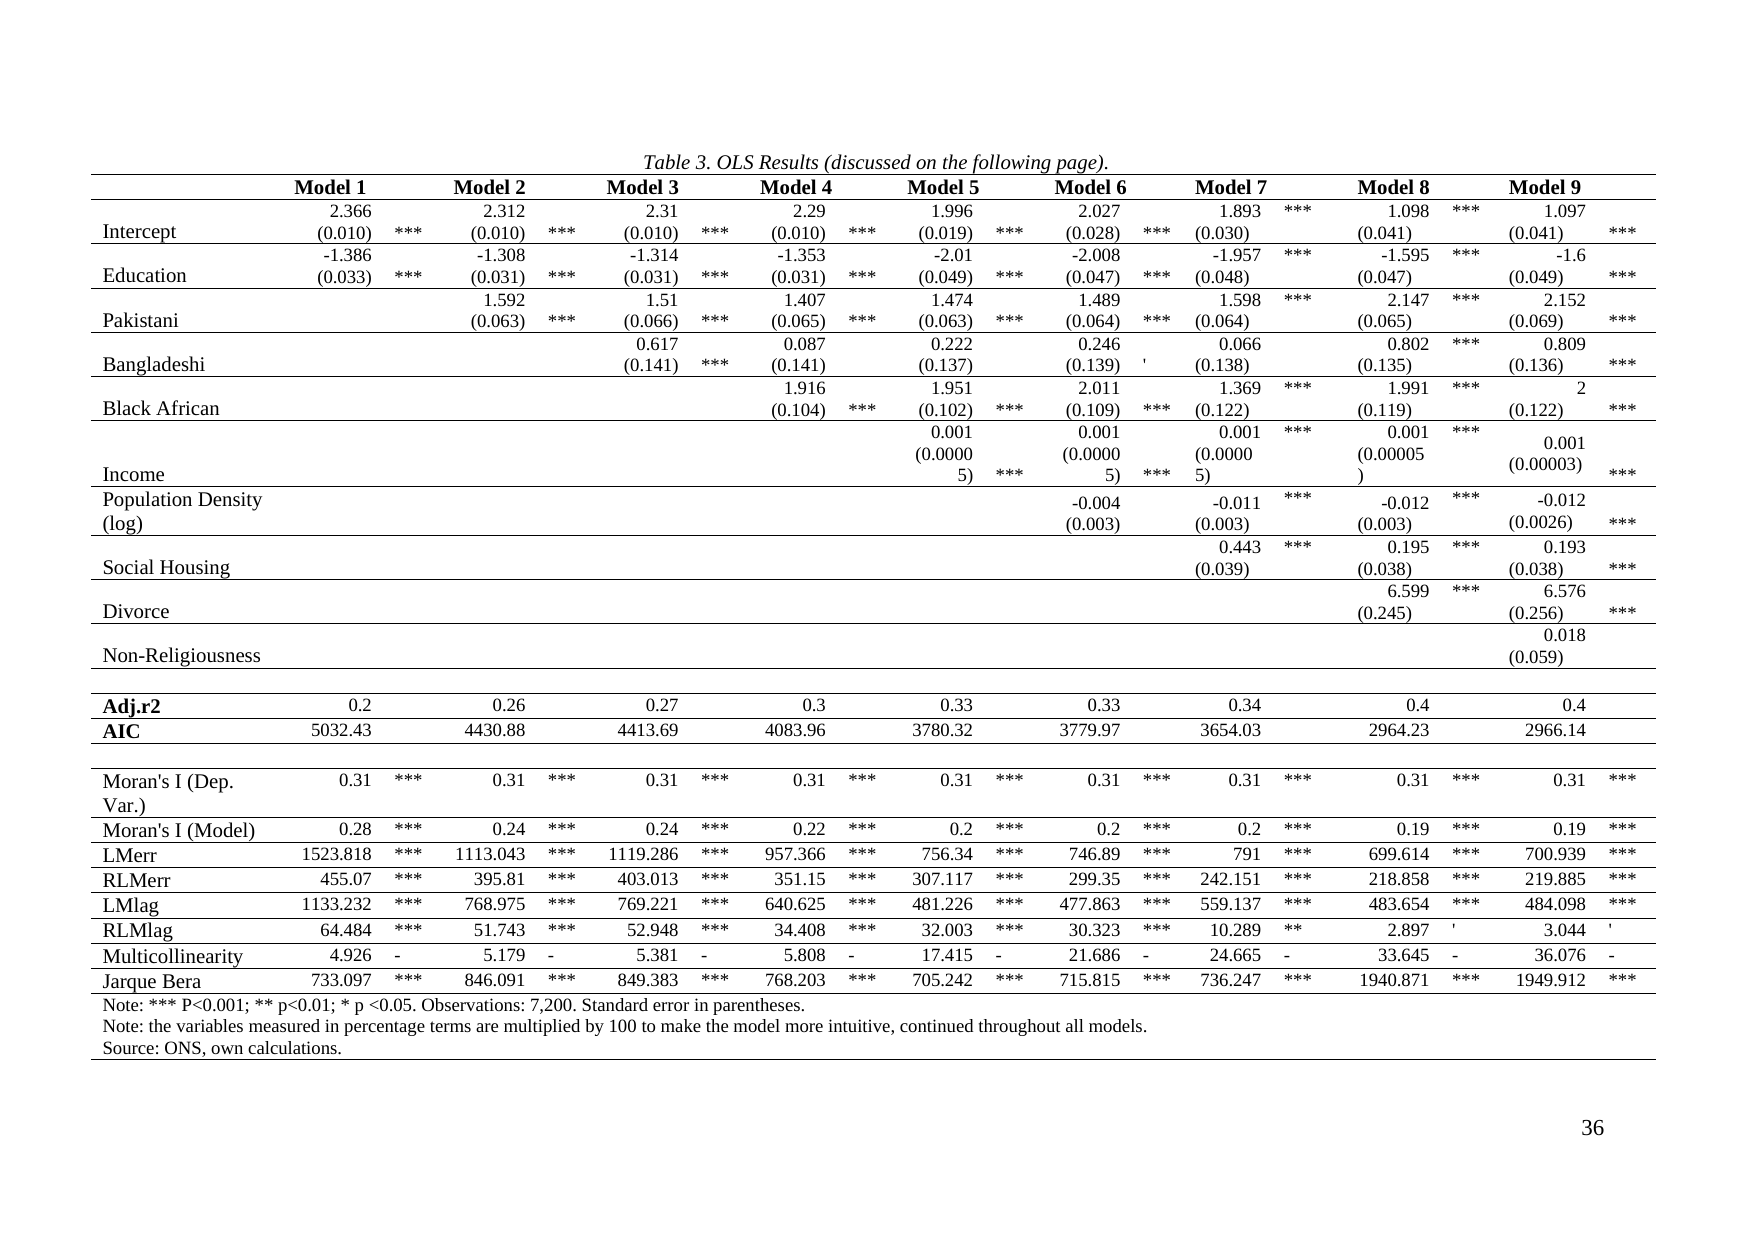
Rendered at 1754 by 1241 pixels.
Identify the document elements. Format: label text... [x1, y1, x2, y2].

table_cell 4083.96 [749, 719, 837, 743]
table_cell *** [1272, 377, 1346, 420]
table_cell Social Housing [91, 536, 283, 579]
table_cell [536, 719, 595, 743]
table_cell *** [837, 244, 896, 287]
table_cell 0.34 [1184, 694, 1272, 718]
table_cell [442, 421, 536, 486]
table_cell *** [1597, 893, 1656, 917]
table_cell [283, 624, 383, 667]
table_cell 6.599 (0.245) [1346, 580, 1441, 623]
table_cell [984, 487, 1043, 535]
table_cell [595, 487, 689, 535]
table_cell *** [837, 200, 896, 243]
table_cell *** [984, 289, 1043, 332]
table_cell *** [1272, 868, 1346, 892]
table_cell *** [984, 969, 1043, 993]
table_cell *** [1597, 200, 1656, 243]
table_cell *** [1131, 289, 1183, 332]
table_cell 0.19 [1498, 818, 1597, 842]
table_cell 0.066 (0.138) [1184, 333, 1272, 376]
table_cell 0.31 [1346, 769, 1441, 817]
table_cell *** [536, 893, 595, 917]
table_cell 5.381 [595, 944, 689, 968]
table_cell 403.013 [595, 868, 689, 892]
table_cell *** [1272, 843, 1346, 867]
table_cell [984, 719, 1043, 743]
table_cell Pakistani [91, 289, 283, 332]
table_cell 0.246 (0.139) [1043, 333, 1131, 376]
table_cell *** [383, 818, 442, 842]
table_cell 0.001 (0.00005) [1184, 421, 1272, 486]
table_cell 1.489 (0.064) [1043, 289, 1131, 332]
table_cell ' [1441, 919, 1497, 942]
table_cell 846.091 [442, 969, 536, 993]
table_cell *** [536, 843, 595, 867]
table_header Model 9 [1498, 175, 1656, 199]
table_cell 0.2 [896, 818, 984, 842]
table_cell 481.226 [896, 893, 984, 917]
table_cell 1.996 (0.019) [896, 200, 984, 243]
table_cell [690, 669, 748, 692]
table_cell [1597, 669, 1656, 692]
table_cell 0.4 [1498, 694, 1597, 718]
table_cell *** [1131, 969, 1183, 993]
table_cell [896, 669, 984, 692]
table_cell 0.27 [595, 694, 689, 718]
table_cell [1131, 719, 1183, 743]
table_cell RLMerr [91, 868, 283, 892]
table_cell 1.369 (0.122) [1184, 377, 1272, 420]
table_cell 0.31 [1498, 769, 1597, 817]
table_cell -0.004 (0.003) [1043, 487, 1131, 535]
table_cell [1498, 669, 1597, 692]
table_cell 1.916 (0.104) [749, 377, 837, 420]
table_cell *** [837, 893, 896, 917]
table_cell *** [837, 818, 896, 842]
table_cell *** [1272, 200, 1346, 243]
table_cell [442, 744, 536, 768]
table_cell 0.22 [749, 818, 837, 842]
table_cell [837, 580, 896, 623]
table_cell *** [536, 200, 595, 243]
table_cell *** [536, 769, 595, 817]
table_cell [91, 669, 283, 692]
table_cell *** [1131, 893, 1183, 917]
table_cell [896, 624, 984, 667]
table_header Model 2 [442, 175, 595, 199]
table_cell *** [1441, 244, 1497, 287]
table_cell [690, 580, 748, 623]
table_cell *** [1272, 769, 1346, 817]
table_cell [1597, 624, 1656, 667]
table_cell 2.011 (0.109) [1043, 377, 1131, 420]
table_cell 769.221 [595, 893, 689, 917]
table_cell *** [690, 333, 748, 376]
table_cell [1272, 624, 1346, 667]
table_cell *** [1597, 969, 1656, 993]
table_cell [442, 377, 536, 420]
table_cell Adj.r2 [91, 694, 283, 718]
table_cell [896, 580, 984, 623]
table_cell 1.51 (0.066) [595, 289, 689, 332]
table_cell 477.863 [1043, 893, 1131, 917]
table_cell 736.247 [1184, 969, 1272, 993]
table_cell *** [984, 769, 1043, 817]
table_cell *** [1441, 289, 1497, 332]
table_cell 6.576 (0.256) [1498, 580, 1597, 623]
table_cell [595, 669, 689, 692]
table_cell *** [984, 377, 1043, 420]
table_cell 455.07 [283, 868, 383, 892]
table_cell *** [1441, 893, 1497, 917]
table_cell [1131, 624, 1183, 667]
table_cell [690, 744, 748, 768]
table_cell [749, 580, 837, 623]
table_cell *** [1131, 868, 1183, 892]
table_cell [283, 487, 383, 535]
table_cell [536, 377, 595, 420]
table_cell [1131, 487, 1183, 535]
table_cell 640.625 [749, 893, 837, 917]
table_cell [1184, 580, 1272, 623]
table_cell [690, 624, 748, 667]
table_cell [1441, 744, 1497, 768]
table_cell [383, 377, 442, 420]
table_cell [283, 377, 383, 420]
table_cell [690, 719, 748, 743]
table_cell 849.383 [595, 969, 689, 993]
table_cell RLMlag [91, 919, 283, 942]
table_cell [1184, 744, 1272, 768]
table_cell 299.35 [1043, 868, 1131, 892]
table_cell [383, 694, 442, 718]
table_cell [442, 624, 536, 667]
table_cell [383, 487, 442, 535]
table_cell 307.117 [896, 868, 984, 892]
table_cell 733.097 [283, 969, 383, 993]
table_cell 3654.03 [1184, 719, 1272, 743]
table_cell 0.018 (0.059) [1498, 624, 1597, 667]
table_cell [91, 744, 283, 768]
table_cell *** [1441, 969, 1497, 993]
table_cell 0.24 [595, 818, 689, 842]
table_cell *** [1272, 536, 1346, 579]
table_cell - [1131, 944, 1183, 968]
table_cell Black African [91, 377, 283, 420]
table_cell *** [690, 818, 748, 842]
table_cell Education [91, 244, 283, 287]
table_cell *** [837, 769, 896, 817]
table_cell 768.975 [442, 893, 536, 917]
table_cell *** [383, 893, 442, 917]
table_cell 3779.97 [1043, 719, 1131, 743]
table_cell 1523.818 [283, 843, 383, 867]
table_cell *** [1131, 200, 1183, 243]
table_cell [1043, 580, 1131, 623]
table_cell [442, 669, 536, 692]
table_cell [896, 744, 984, 768]
table_cell [283, 536, 383, 579]
table_cell 3.044 [1498, 919, 1597, 942]
table_cell *** [536, 868, 595, 892]
table_cell *** [1441, 580, 1497, 623]
table_cell *** [1441, 536, 1497, 579]
table_cell -0.012 (0.003) [1346, 487, 1441, 535]
table_cell [1131, 536, 1183, 579]
table_cell [984, 694, 1043, 718]
table_cell 2.312 (0.010) [442, 200, 536, 243]
table_cell 21.686 [1043, 944, 1131, 968]
table_cell *** [1131, 843, 1183, 867]
table_cell 0.31 [283, 769, 383, 817]
table_cell [383, 580, 442, 623]
table_cell AIC [91, 719, 283, 743]
table_cell 3780.32 [896, 719, 984, 743]
table_cell *** [1272, 893, 1346, 917]
table_cell [837, 421, 896, 486]
table_cell 17.415 [896, 944, 984, 968]
table_cell [1346, 624, 1441, 667]
table_cell Moran's I (Model) [91, 818, 283, 842]
table_cell *** [1597, 536, 1656, 579]
table_cell 2.027 (0.028) [1043, 200, 1131, 243]
table_cell 2.366 (0.010) [283, 200, 383, 243]
table_cell [1272, 669, 1346, 692]
table_cell [1498, 744, 1597, 768]
table_cell [984, 669, 1043, 692]
table_cell 4430.88 [442, 719, 536, 743]
table_header Model 8 [1346, 175, 1497, 199]
table_cell [1272, 580, 1346, 623]
table_cell *** [383, 244, 442, 287]
table_cell *** [1441, 487, 1497, 535]
table_cell 1119.286 [595, 843, 689, 867]
table_cell *** [1597, 289, 1656, 332]
table_cell [1597, 719, 1656, 743]
table_cell [595, 377, 689, 420]
table_cell 36.076 [1498, 944, 1597, 968]
table_cell *** [984, 919, 1043, 942]
table_cell *** [1131, 818, 1183, 842]
table_cell 1949.912 [1498, 969, 1597, 993]
table_cell 0.001 (0.00005) [1043, 421, 1131, 486]
table_cell 1.951 (0.102) [896, 377, 984, 420]
table_cell [690, 536, 748, 579]
table_cell [837, 669, 896, 692]
table_cell 1.474 (0.063) [896, 289, 984, 332]
table_cell 484.098 [1498, 893, 1597, 917]
table_cell Bangladeshi [91, 333, 283, 376]
table_cell *** [690, 969, 748, 993]
table_header Model 5 [896, 175, 1043, 199]
table_cell *** [1272, 818, 1346, 842]
table_cell [837, 333, 896, 376]
table_cell [749, 536, 837, 579]
table_cell 1940.871 [1346, 969, 1441, 993]
table_cell [749, 669, 837, 692]
table_cell 242.151 [1184, 868, 1272, 892]
table_cell *** [837, 969, 896, 993]
table_cell 0.001 (0.00003) [1498, 421, 1597, 486]
table_cell [1441, 719, 1497, 743]
table_cell [896, 536, 984, 579]
table_cell [1597, 744, 1656, 768]
table_cell [442, 536, 536, 579]
table_cell Jarque Bera [91, 969, 283, 993]
table_cell [536, 487, 595, 535]
table_cell [984, 744, 1043, 768]
table_cell [749, 744, 837, 768]
table_cell 0.31 [896, 769, 984, 817]
table_cell 2.31 (0.010) [595, 200, 689, 243]
table_cell [283, 580, 383, 623]
table_cell *** [536, 969, 595, 993]
table_cell 1.991 (0.119) [1346, 377, 1441, 420]
table_cell [283, 669, 383, 692]
table_cell [984, 536, 1043, 579]
table_cell ' [1131, 333, 1183, 376]
table_cell [984, 580, 1043, 623]
table_cell Moran's I (Dep. Var.) [91, 769, 283, 817]
table_cell - [690, 944, 748, 968]
table_cell [442, 487, 536, 535]
table_cell *** [837, 919, 896, 942]
table_cell -1.308 (0.031) [442, 244, 536, 287]
table_cell *** [1597, 377, 1656, 420]
table_cell [1346, 669, 1441, 692]
table_cell - [1441, 944, 1497, 968]
table_cell 30.323 [1043, 919, 1131, 942]
table_cell 0.31 [749, 769, 837, 817]
table_cell 218.858 [1346, 868, 1441, 892]
table_cell [595, 744, 689, 768]
table_cell [690, 694, 748, 718]
table_cell *** [690, 769, 748, 817]
table_cell *** [984, 868, 1043, 892]
table_cell [1131, 669, 1183, 692]
table_cell [536, 421, 595, 486]
table_cell *** [1597, 868, 1656, 892]
table_cell [383, 744, 442, 768]
table_cell *** [1131, 244, 1183, 287]
table_cell *** [1272, 244, 1346, 287]
table_cell 1.592 (0.063) [442, 289, 536, 332]
table_cell [1272, 694, 1346, 718]
table_cell 1.598 (0.064) [1184, 289, 1272, 332]
table_cell - [1272, 944, 1346, 968]
table_cell 0.809 (0.136) [1498, 333, 1597, 376]
table_cell 2 (0.122) [1498, 377, 1597, 420]
table_cell [1272, 333, 1346, 376]
table_cell [1131, 744, 1183, 768]
table_cell [383, 536, 442, 579]
table_cell ** [1272, 919, 1346, 942]
table_cell 2.897 [1346, 919, 1441, 942]
table_cell [837, 624, 896, 667]
table_header Model 7 [1184, 175, 1346, 199]
table_cell *** [837, 843, 896, 867]
table_cell [1043, 624, 1131, 667]
table_cell Population Density (log) [91, 487, 283, 535]
table_cell *** [837, 377, 896, 420]
table_header Model 6 [1043, 175, 1183, 199]
table_cell [896, 487, 984, 535]
table_cell [1184, 669, 1272, 692]
table_cell 64.484 [283, 919, 383, 942]
table_cell *** [690, 244, 748, 287]
table_cell 1113.043 [442, 843, 536, 867]
table_cell [1441, 624, 1497, 667]
table_cell 0.31 [595, 769, 689, 817]
table_cell 0.24 [442, 818, 536, 842]
table_cell 2.152 (0.069) [1498, 289, 1597, 332]
table_cell 0.4 [1346, 694, 1441, 718]
table_cell [383, 421, 442, 486]
table_cell 559.137 [1184, 893, 1272, 917]
table_cell *** [383, 919, 442, 942]
table_cell Income [91, 421, 283, 486]
table_cell 24.665 [1184, 944, 1272, 968]
table_cell [283, 333, 383, 376]
table_cell 395.81 [442, 868, 536, 892]
table_cell *** [1272, 289, 1346, 332]
table_cell 0.193 (0.038) [1498, 536, 1597, 579]
table_cell *** [837, 868, 896, 892]
table_cell [536, 624, 595, 667]
table_cell *** [1441, 868, 1497, 892]
table_cell -1.353 (0.031) [749, 244, 837, 287]
table_cell 0.2 [1184, 818, 1272, 842]
table_cell 1.407 (0.065) [749, 289, 837, 332]
table_cell 715.815 [1043, 969, 1131, 993]
table_cell 2.147 (0.065) [1346, 289, 1441, 332]
table_cell 10.289 [1184, 919, 1272, 942]
table_cell *** [1131, 421, 1183, 486]
table_cell *** [1272, 421, 1346, 486]
table_cell -1.595 (0.047) [1346, 244, 1441, 287]
text Table . OLS Results (discussed on the following page). [150, 150, 1604, 174]
table_cell 33.645 [1346, 944, 1441, 968]
table_cell [383, 333, 442, 376]
table_cell *** [383, 200, 442, 243]
table_cell Note: *** P<0.001; ** p<0.01; * p <0.05. Observations: 7,200. Standard error in parentheses. Note: the variables measured in percentage terms are multiplied by 100 to make the model more intuitive, continued throughout all models. Source: ONS, own calculations. [91, 994, 1656, 1058]
table_cell [690, 421, 748, 486]
table_cell 0.26 [442, 694, 536, 718]
table_cell [837, 694, 896, 718]
table_cell 791 [1184, 843, 1272, 867]
table_cell [595, 421, 689, 486]
table_cell [749, 487, 837, 535]
table_cell [749, 421, 837, 486]
table_cell [1043, 744, 1131, 768]
table_cell 0.28 [283, 818, 383, 842]
table_cell [837, 744, 896, 768]
table_cell [536, 580, 595, 623]
table_cell [383, 624, 442, 667]
table_cell [1272, 744, 1346, 768]
table_cell - [837, 944, 896, 968]
table_cell ' [1597, 919, 1656, 942]
table_cell *** [1441, 421, 1497, 486]
table_header [91, 175, 283, 199]
table_cell [749, 624, 837, 667]
table_cell *** [1597, 421, 1656, 486]
table_cell *** [383, 769, 442, 817]
table_cell 32.003 [896, 919, 984, 942]
table_cell *** [1597, 244, 1656, 287]
table_cell 1.893 (0.030) [1184, 200, 1272, 243]
table_cell Non-Religiousness [91, 624, 283, 667]
table_cell 0.087 (0.141) [749, 333, 837, 376]
table_cell [1272, 719, 1346, 743]
table_cell 219.885 [1498, 868, 1597, 892]
table_cell -0.011 (0.003) [1184, 487, 1272, 535]
table_cell [536, 744, 595, 768]
table_cell [1346, 744, 1441, 768]
table_cell 2964.23 [1346, 719, 1441, 743]
table_cell *** [1597, 580, 1656, 623]
table_cell *** [984, 843, 1043, 867]
table_cell 0.31 [1043, 769, 1131, 817]
table_cell [442, 580, 536, 623]
table_cell 0.33 [896, 694, 984, 718]
table_cell [1131, 580, 1183, 623]
table_cell 0.001 (0.00005) [896, 421, 984, 486]
table_cell 0.31 [1184, 769, 1272, 817]
table_cell -1.386 (0.033) [283, 244, 383, 287]
table_cell [383, 669, 442, 692]
table_cell Multicollinearity [91, 944, 283, 968]
table_cell -1.6 (0.049) [1498, 244, 1597, 287]
table_cell *** [690, 919, 748, 942]
table_cell *** [1597, 487, 1656, 535]
table_cell 705.242 [896, 969, 984, 993]
table_cell [383, 289, 442, 332]
table_cell *** [1441, 200, 1497, 243]
table_header Model 1 [283, 175, 442, 199]
table_cell [595, 580, 689, 623]
table_cell -0.012 (0.0026) [1498, 487, 1597, 535]
table_cell 957.366 [749, 843, 837, 867]
table_cell [1131, 694, 1183, 718]
table_cell *** [1441, 818, 1497, 842]
table_cell *** [1131, 377, 1183, 420]
table_cell [984, 333, 1043, 376]
table_cell 0.3 [749, 694, 837, 718]
table_cell [984, 624, 1043, 667]
table_cell 34.408 [749, 919, 837, 942]
table_cell 756.34 [896, 843, 984, 867]
table_cell Divorce [91, 580, 283, 623]
table_cell [1597, 694, 1656, 718]
table_cell *** [984, 818, 1043, 842]
table_cell [1441, 669, 1497, 692]
table_cell 1133.232 [283, 893, 383, 917]
table_cell *** [690, 843, 748, 867]
table_cell [283, 744, 383, 768]
table_cell *** [1131, 919, 1183, 942]
table_cell 768.203 [749, 969, 837, 993]
table_cell 4.926 [283, 944, 383, 968]
table_cell -1.314 (0.031) [595, 244, 689, 287]
table_cell - [1597, 944, 1656, 968]
table_cell 5032.43 [283, 719, 383, 743]
table_cell 52.948 [595, 919, 689, 942]
table_cell *** [1597, 818, 1656, 842]
table_cell *** [690, 200, 748, 243]
table_cell [536, 333, 595, 376]
table_cell *** [1597, 843, 1656, 867]
table_cell -2.01 (0.049) [896, 244, 984, 287]
table_cell 0.802 (0.135) [1346, 333, 1441, 376]
table_cell [536, 536, 595, 579]
table_cell *** [837, 289, 896, 332]
table_cell - [383, 944, 442, 968]
table_cell [837, 536, 896, 579]
table_cell *** [690, 868, 748, 892]
table_cell *** [536, 919, 595, 942]
table_cell 0.195 (0.038) [1346, 536, 1441, 579]
table_cell 0.19 [1346, 818, 1441, 842]
table_cell [595, 536, 689, 579]
table_cell 1.098 (0.041) [1346, 200, 1441, 243]
table_cell 746.89 [1043, 843, 1131, 867]
table_cell [837, 719, 896, 743]
table_cell *** [984, 200, 1043, 243]
table_cell *** [536, 818, 595, 842]
table_cell 351.15 [749, 868, 837, 892]
table_cell *** [1272, 969, 1346, 993]
table_cell 699.614 [1346, 843, 1441, 867]
table_cell [1043, 536, 1131, 579]
table_cell 700.939 [1498, 843, 1597, 867]
table_cell -2.008 (0.047) [1043, 244, 1131, 287]
table_cell -1.957 (0.048) [1184, 244, 1272, 287]
table_cell *** [383, 843, 442, 867]
table_cell *** [1272, 487, 1346, 535]
table_cell [837, 487, 896, 535]
table_cell *** [1441, 377, 1497, 420]
table_cell LMerr [91, 843, 283, 867]
table_cell [536, 669, 595, 692]
table_cell 0.31 [442, 769, 536, 817]
table_cell [1441, 694, 1497, 718]
table_cell *** [690, 289, 748, 332]
table_cell *** [984, 893, 1043, 917]
table_cell [1184, 624, 1272, 667]
table_cell Intercept [91, 200, 283, 243]
table_cell 5.808 [749, 944, 837, 968]
table_cell [442, 333, 536, 376]
table_cell 51.743 [442, 919, 536, 942]
table_cell *** [383, 969, 442, 993]
table_cell [1043, 669, 1131, 692]
table_cell 0.222 (0.137) [896, 333, 984, 376]
table_header Model 3 [595, 175, 748, 199]
table_cell *** [690, 893, 748, 917]
table_cell [383, 719, 442, 743]
table_cell [595, 624, 689, 667]
table_cell 4413.69 [595, 719, 689, 743]
table_cell [690, 487, 748, 535]
table_cell [283, 421, 383, 486]
table_cell [690, 377, 748, 420]
table_header Model 4 [749, 175, 896, 199]
table_cell 5.179 [442, 944, 536, 968]
table_cell *** [984, 244, 1043, 287]
table_cell *** [383, 868, 442, 892]
table_cell *** [1597, 769, 1656, 817]
table_cell 0.001 (0.00005) [1346, 421, 1441, 486]
table_cell *** [1441, 333, 1497, 376]
table_cell 0.617 (0.141) [595, 333, 689, 376]
table_cell 2.29 (0.010) [749, 200, 837, 243]
table_cell *** [984, 421, 1043, 486]
table_cell *** [1597, 333, 1656, 376]
table_cell [536, 694, 595, 718]
table_cell *** [536, 244, 595, 287]
table_cell *** [1441, 769, 1497, 817]
table_cell [283, 289, 383, 332]
table_cell *** [536, 289, 595, 332]
table_cell 0.33 [1043, 694, 1131, 718]
table_cell *** [1131, 769, 1183, 817]
table_cell 0.443 (0.039) [1184, 536, 1272, 579]
table_cell 2966.14 [1498, 719, 1597, 743]
table_cell 483.654 [1346, 893, 1441, 917]
table_cell 0.2 [1043, 818, 1131, 842]
table_cell - [984, 944, 1043, 968]
table_cell 0.2 [283, 694, 383, 718]
table_cell LMlag [91, 893, 283, 917]
table_cell *** [1441, 843, 1497, 867]
table_cell - [536, 944, 595, 968]
table_cell 1.097 (0.041) [1498, 200, 1597, 243]
